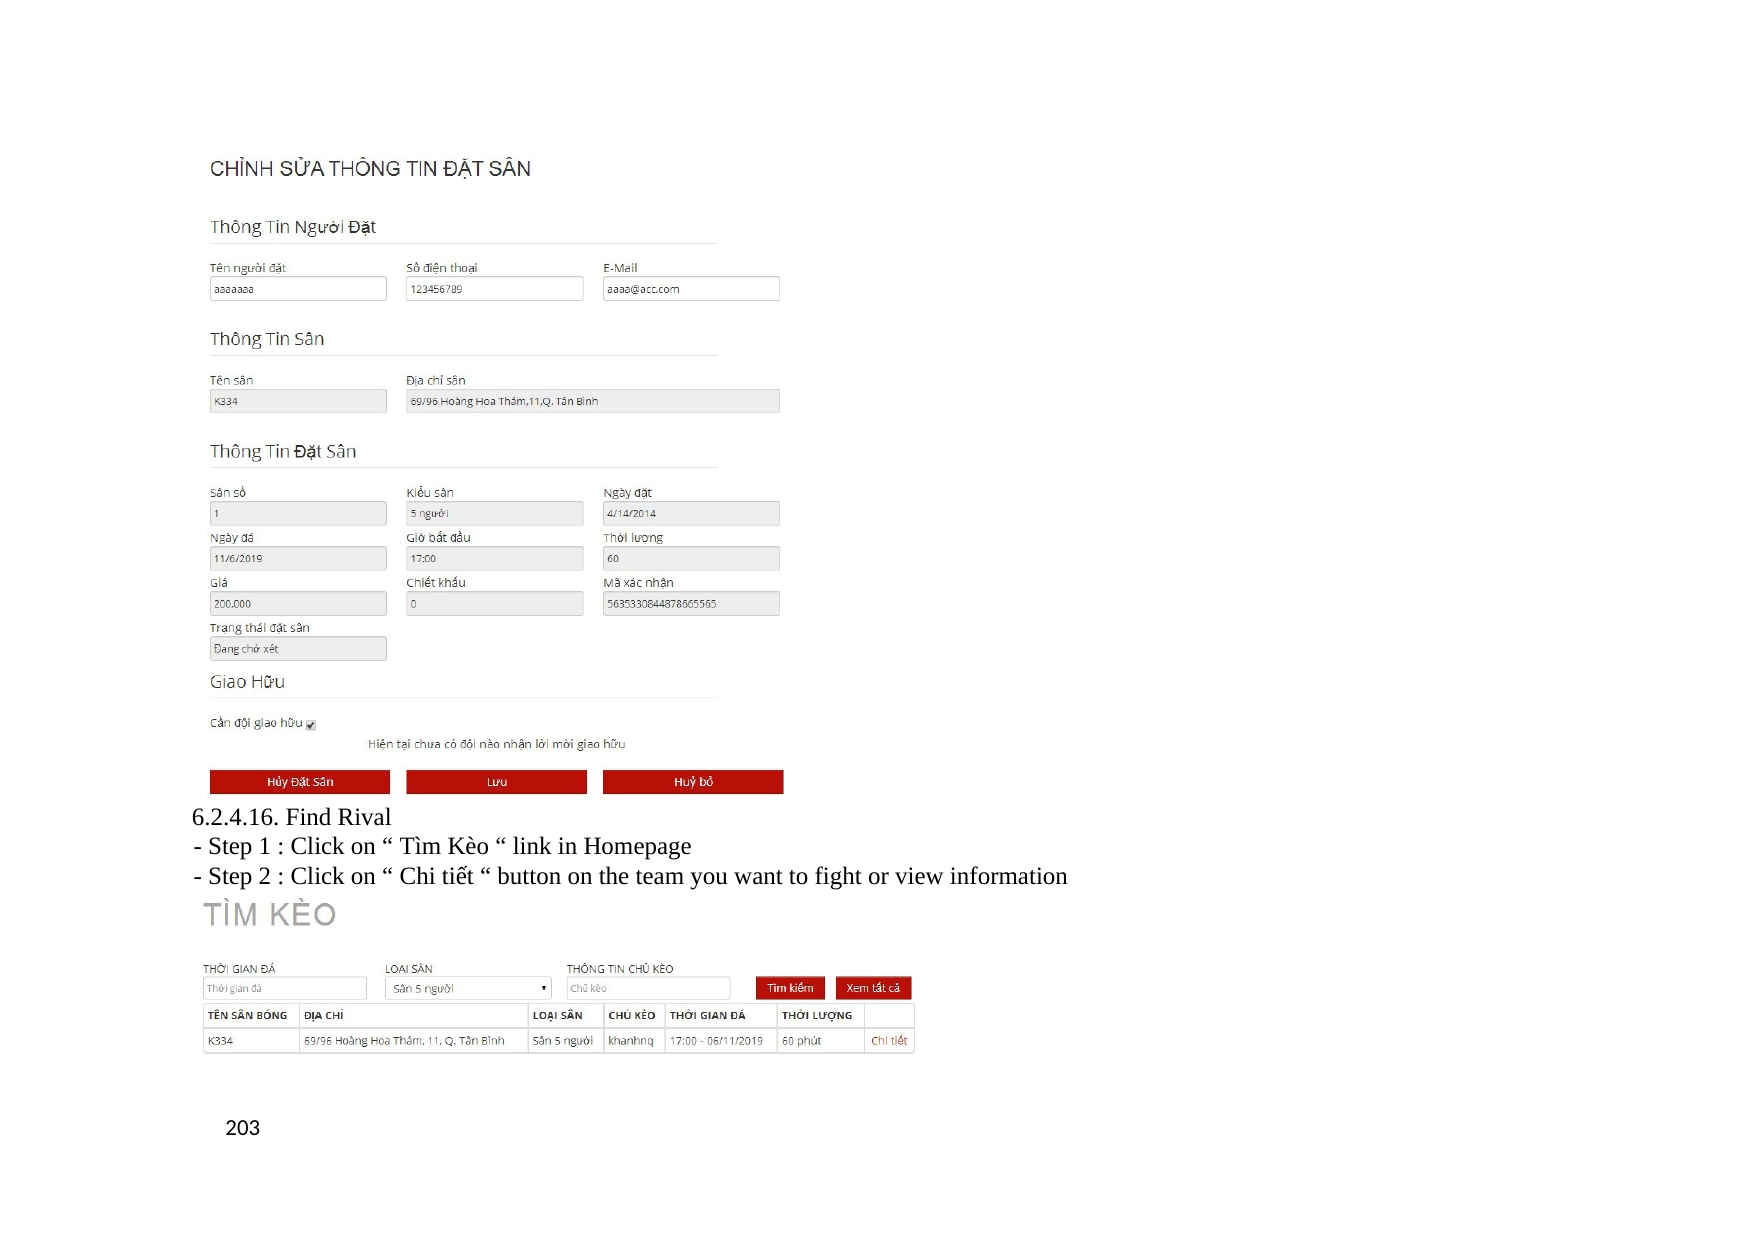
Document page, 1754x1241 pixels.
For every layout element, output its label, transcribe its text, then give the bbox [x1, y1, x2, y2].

text - Step 2 : Click on “ Chi tiết “ button on the team you want to fight or view information [193, 861, 1604, 889]
text - Step 1 : Click on “ Tìm Kèo “ link in Homepage [193, 831, 1604, 860]
picture [193, 149, 852, 802]
picture [193, 890, 933, 1067]
subtitle Find Rival [192, 803, 1604, 831]
